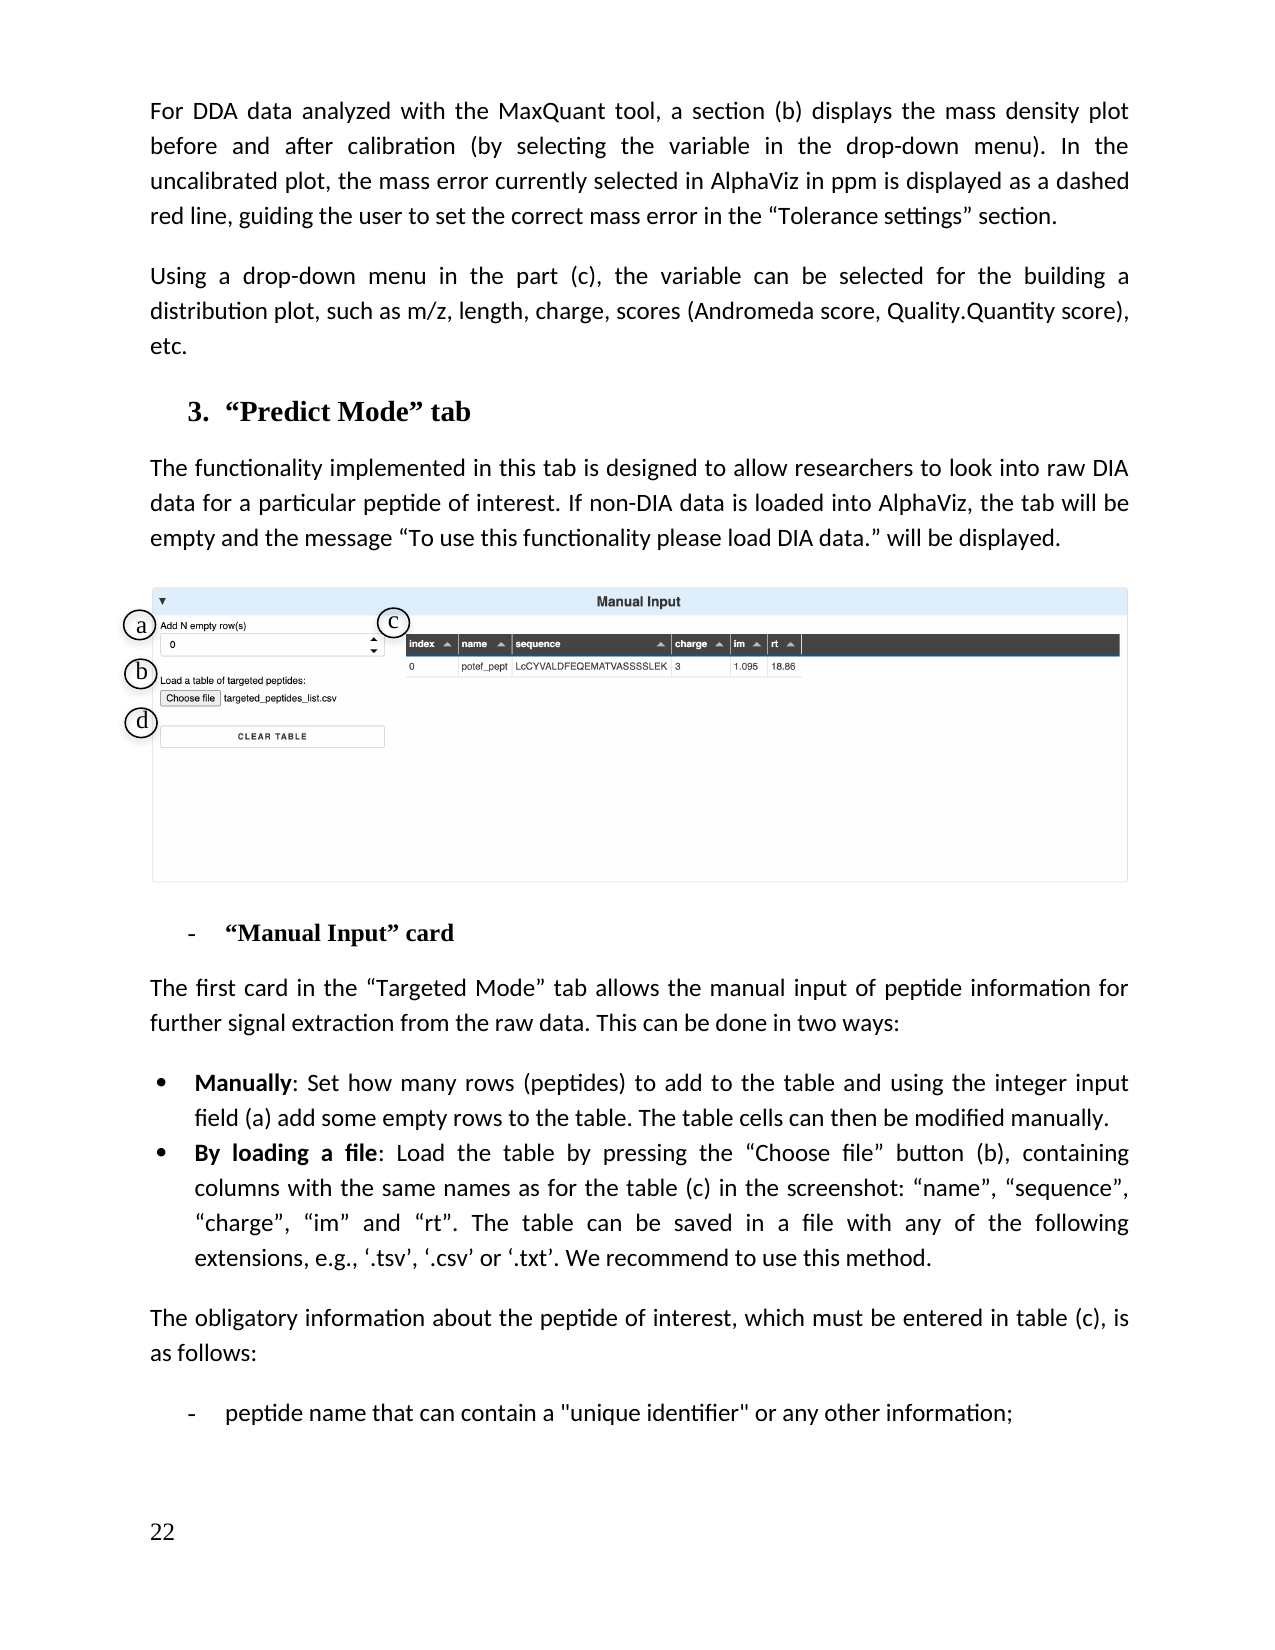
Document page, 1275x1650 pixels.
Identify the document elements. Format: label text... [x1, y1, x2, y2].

text Using a drop-down menu in the part (c), the variable can be selected for the building a distribution plot, such as m/z, length, charge, scores (Andromeda score, Quality.Quantity score), etc. [150, 260, 1131, 360]
list peptide name that can contain a "unique identifier" or any other information; [187, 1397, 1131, 1427]
picture [150, 616, 154, 633]
text For DDA data analyzed with the MaxQuant tool, a section (b) displays the mass density plot before and after calibration (by selecting the variable in the drop-down menu). In the uncalibrated plot, the mass error currently selected in AlphaViz in ppm is displayed as a dashed red line, guiding the user to set the correct mass error in the “Tolerance settings” section. [150, 95, 1131, 230]
text The functionality implemented in this tab is designed to allow researchers to look into raw DIA data for a particular peptide of interest. If non-DIA data is loaded into AlphaViz, the tab will be empty and the message “To use this functionality please load DIA data.” will be displayed. [150, 452, 1131, 553]
text The first card in the “Targeted Mode” tab allows the manual input of peptide information for further signal extraction from the raw data. This can be done in two ways: [150, 972, 1131, 1037]
picture [150, 713, 156, 733]
subtitle “Manual Input” card [187, 918, 1131, 947]
subtitle “Predict Mode” tab [187, 394, 1131, 427]
picture [150, 664, 155, 684]
list Manually: Set how many rows (peptides) to add to the table and using the integer input field (a) add some empty rows to the table. The table cells can then be modified manually. [157, 1067, 1131, 1132]
text The obligatory information about the peptide of interest, which must be entered in table (c), is as follows: [150, 1302, 1131, 1367]
picture [150, 582, 1131, 889]
list By loading a file: Load the table by pressing the “Choose file” button (b), containing columns with the same names as for the table (c) in the screenshot: “name”, “sequence”, “charge”, “im” and “rt”. The table can be saved in a file with any of the following extensions, e.g., ‘.tsv’, ‘.csv’ or ‘.txt’. We recommend to use this method. [157, 1137, 1131, 1272]
